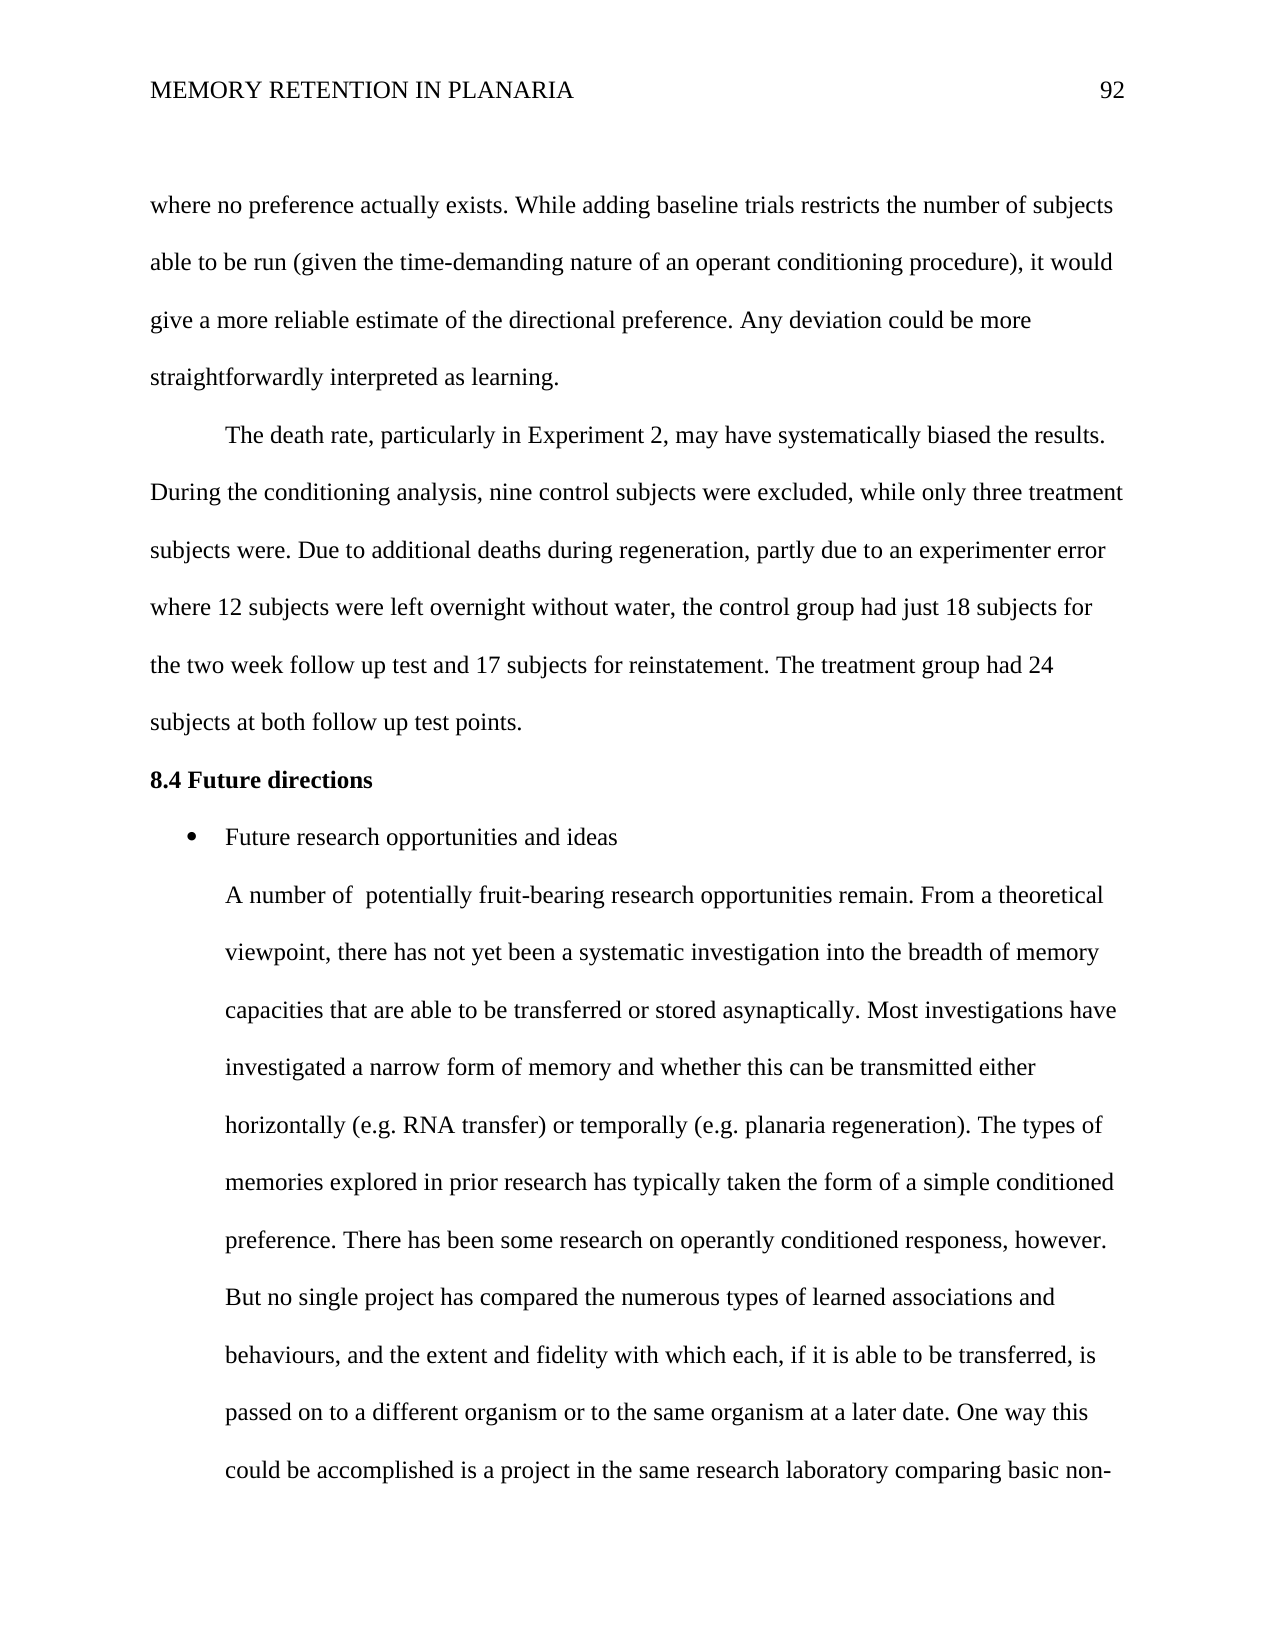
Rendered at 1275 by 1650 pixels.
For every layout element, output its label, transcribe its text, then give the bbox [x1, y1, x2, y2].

list Future research opportunities and ideas [187, 822, 1125, 851]
text The death rate, particularly in Experiment 2, may have systematically biased the results. During the conditioning analysis, nine control subjects were excluded, while only three treatment subjects were. Due to additional deaths during regeneration, partly due to an experimenter error where 12 subjects were left overnight without water, the control group had just 18 subjects for the two week follow up test and 17 subjects for reinstatement. The treatment group had 24 subjects at both follow up test points. [150, 420, 1125, 736]
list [187, 880, 1125, 1484]
subtitle 8.4 Future directions [150, 765, 1125, 794]
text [150, 190, 1125, 391]
